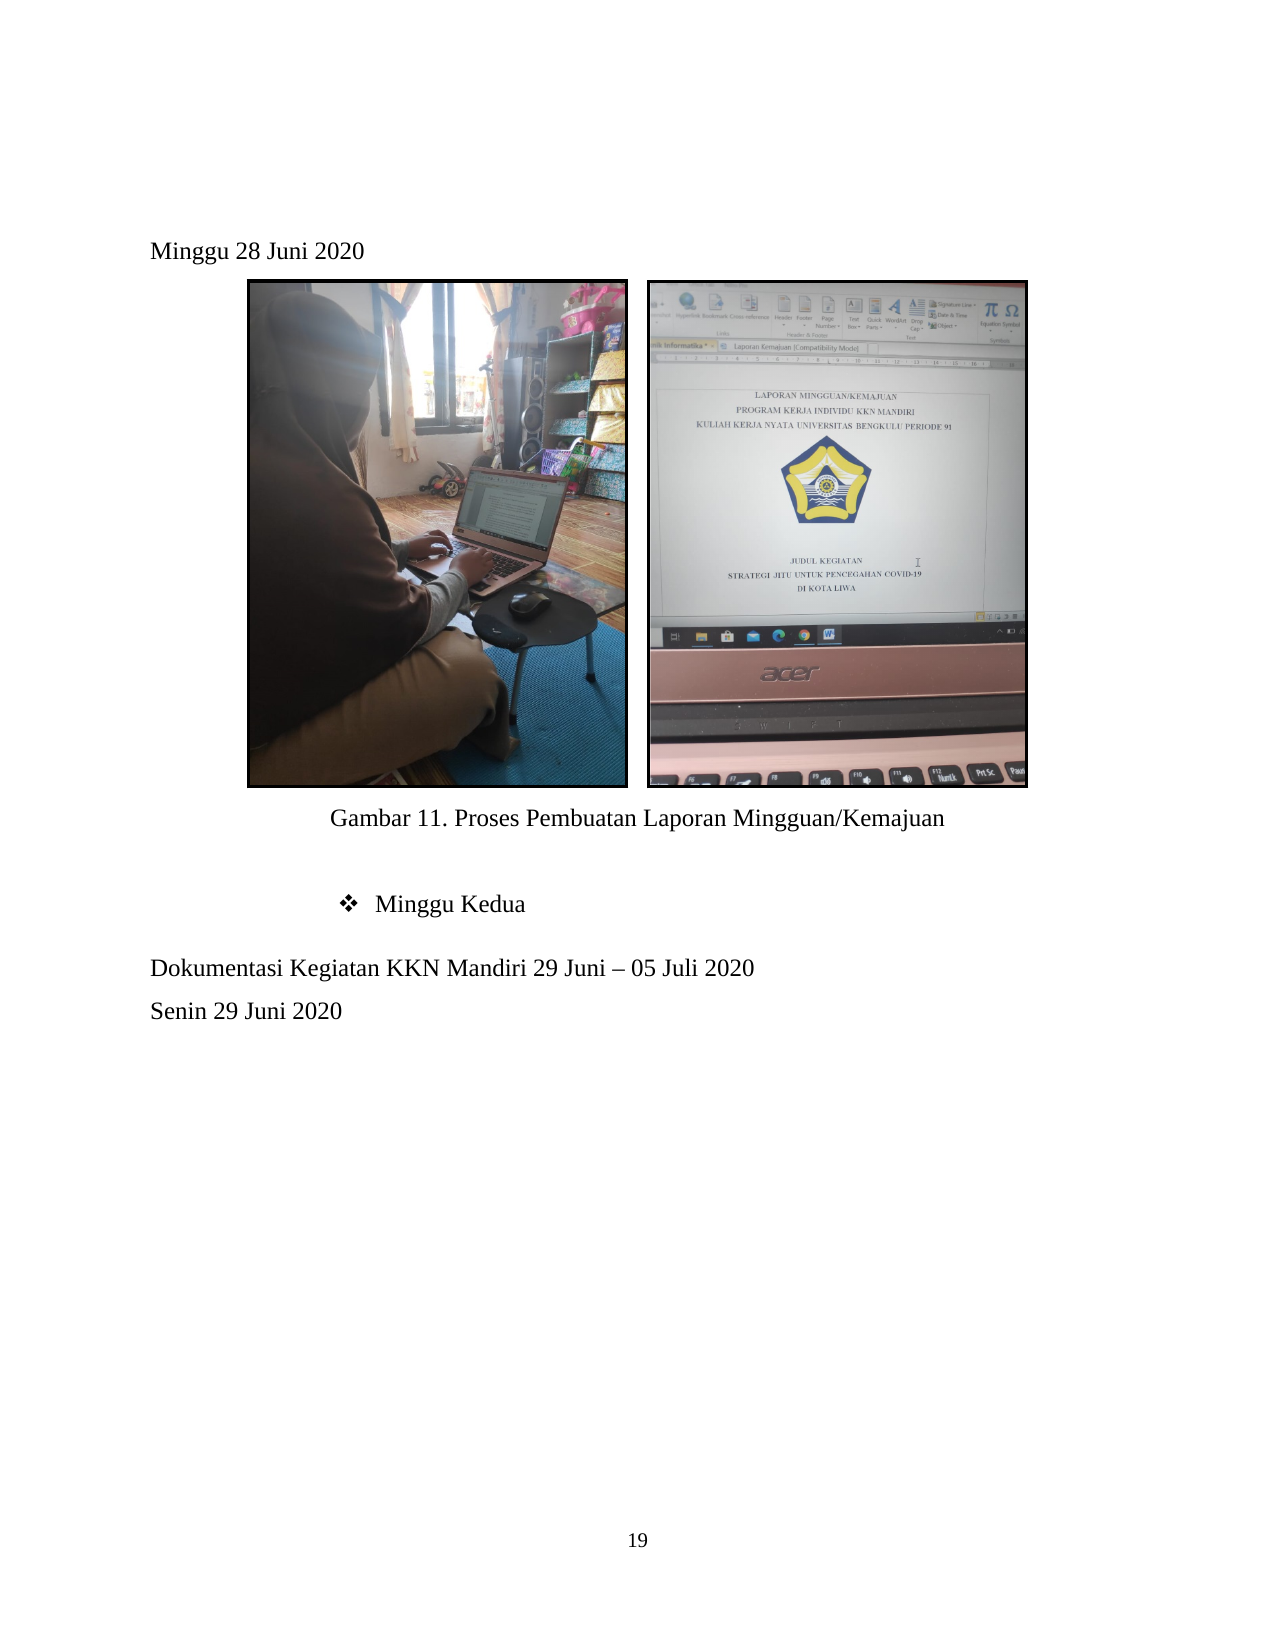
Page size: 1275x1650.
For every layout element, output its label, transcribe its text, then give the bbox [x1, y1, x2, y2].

text Dokumentasi Kegiatan KKN Mandiri 29 Juni – 05 Juli 2020 [150, 953, 1125, 982]
text Senin 29 Juni 2020 [150, 996, 1125, 1025]
list Minggu Kedua [337, 889, 1125, 918]
text Gambar 11. Proses Pembuatan Laporan Mingguan/Kemajuan [150, 803, 1125, 832]
picture [250, 283, 625, 785]
text Minggu 28 Juni 2020 [150, 236, 1125, 265]
picture [650, 283, 1025, 785]
